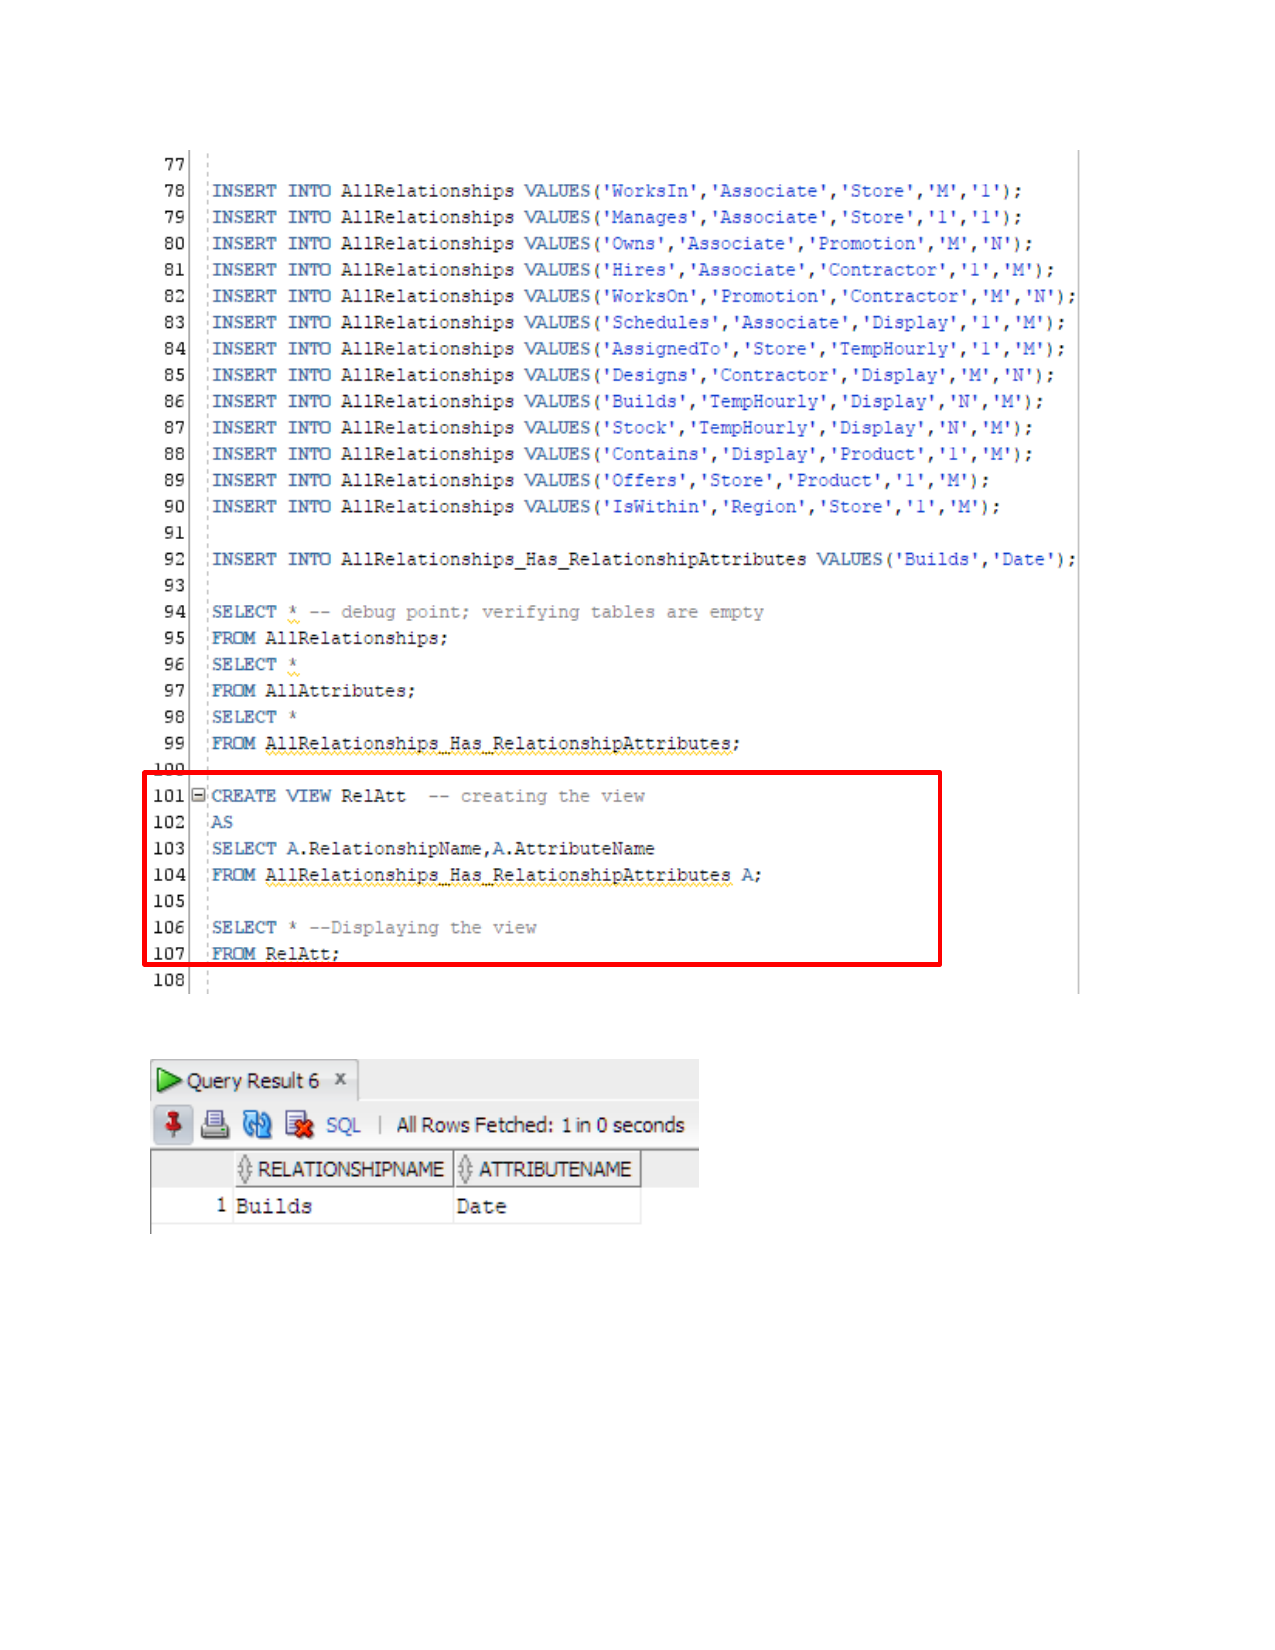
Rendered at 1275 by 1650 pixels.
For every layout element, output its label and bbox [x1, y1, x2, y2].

picture [150, 1059, 699, 1234]
picture [150, 775, 938, 962]
picture [150, 150, 1125, 994]
